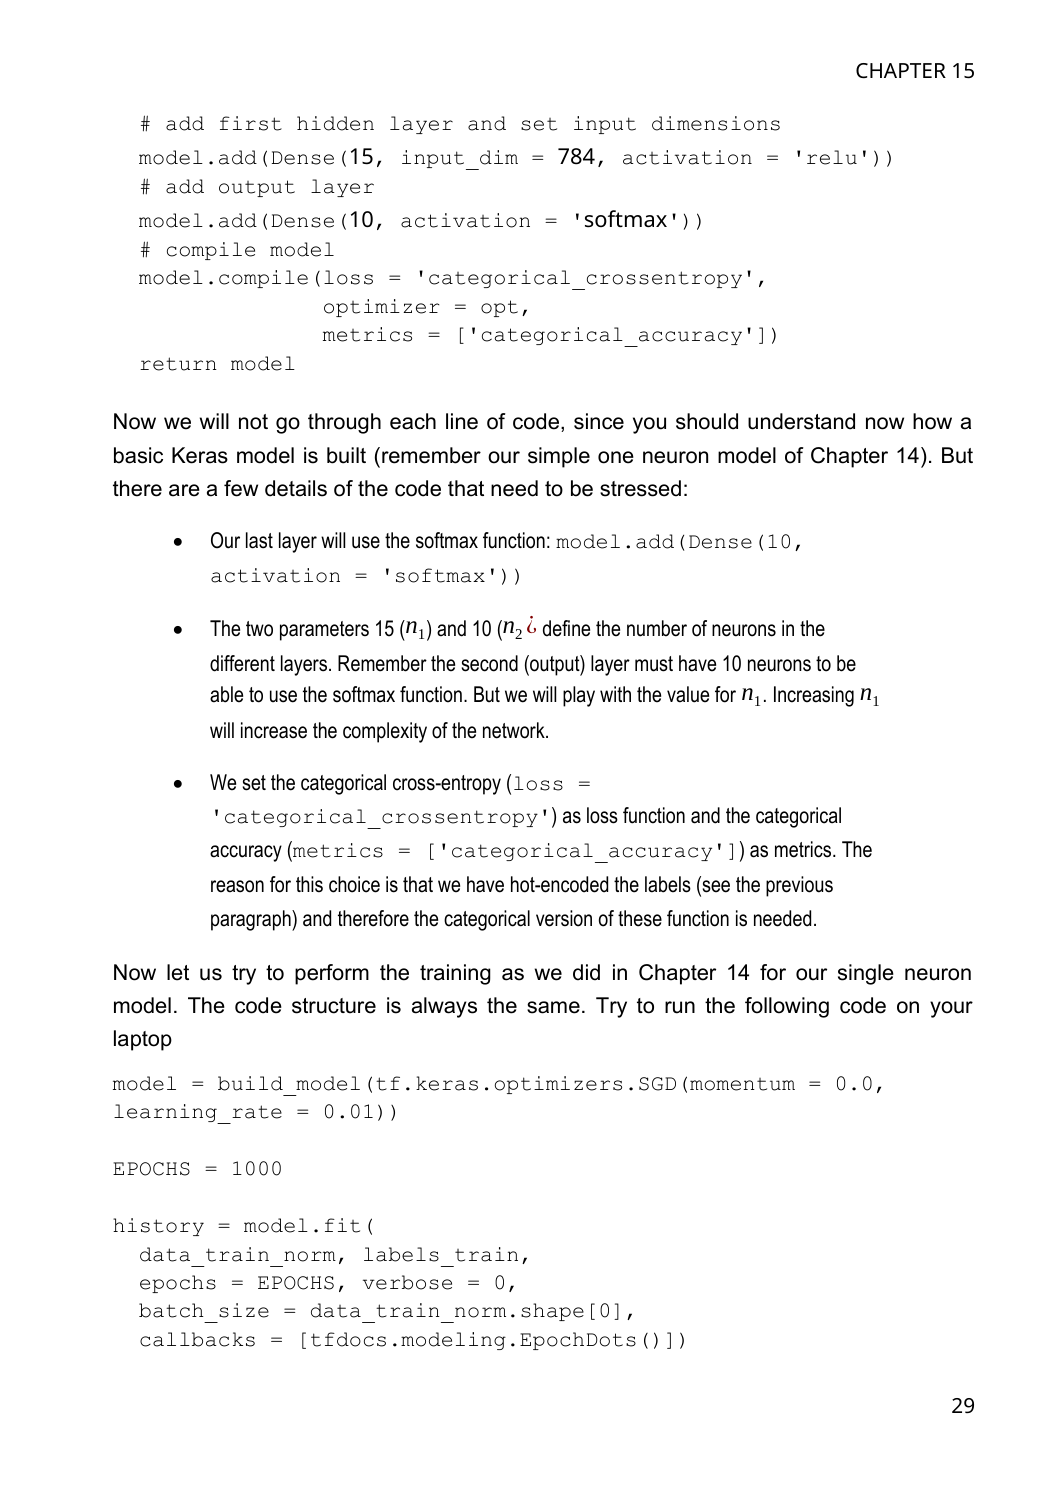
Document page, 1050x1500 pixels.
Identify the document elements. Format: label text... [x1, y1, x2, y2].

text Our last layer will use the softmax function: model.add(Dense(10, activation = 'softmax')) [173, 522, 885, 589]
text model.add(Dense(15, input_dim = 784, activation = 'relu')) [112, 141, 975, 171]
text history = model.fit( [112, 1214, 975, 1239]
text return model [112, 352, 975, 377]
text model = build_model(tf.keras.optimizers.SGD(momentum = 0.0, learning_rate = 0.01)) [112, 1072, 975, 1125]
text We set the categorical cross-entropy (loss = 'categorical_crossentropy') as loss function and the categorical accuracy (metrics = ['categorical_accuracy']) as metrics. The reason for this choice is that we have hot-encoded the labels (see the previous paragraph) and therefore the categorical version of these function is needed. [173, 764, 885, 931]
text optimizer = opt, [112, 295, 975, 320]
text model.add(Dense(10, activation = 'softmax')) [112, 204, 975, 234]
text callbacks = [tfdocs.modeling.EpochDots()]) [112, 1328, 975, 1353]
text batch_size = data_train_norm.shape[0], [112, 1300, 975, 1324]
text Now let us try to perform the training as we did in Chapter 14 for our single neuron model. The code structure is always the same. Try to run the following code on your laptop [112, 951, 975, 1051]
text EPOCHS = 1000 [112, 1157, 975, 1182]
text epochs = EPOCHS, verbose = 0, [112, 1271, 975, 1296]
text data_train_norm, labels_train, [112, 1243, 975, 1268]
text Now we will not go through each line of code, since you should understand now how a basic Keras model is built (remember our simple one neuron model of Chapter 14). But there are a few details of the code that need to be stressed: [112, 401, 975, 501]
text The two parameters 15 () and 10 ( define the number of neurons in the different layers. Remember the second (output) layer must have 10 neurons to be able to use the softmax function. But we will play with the value for . Increasing will increase the complexity of the network. [173, 610, 885, 743]
text # compile model [112, 238, 975, 263]
text model.compile(loss = 'categorical_crossentropy', [112, 267, 975, 292]
text metrics = ['categorical_accuracy']) [112, 324, 975, 348]
text # add output layer [112, 175, 975, 200]
text # add first hidden layer and set input dimensions [112, 112, 975, 137]
